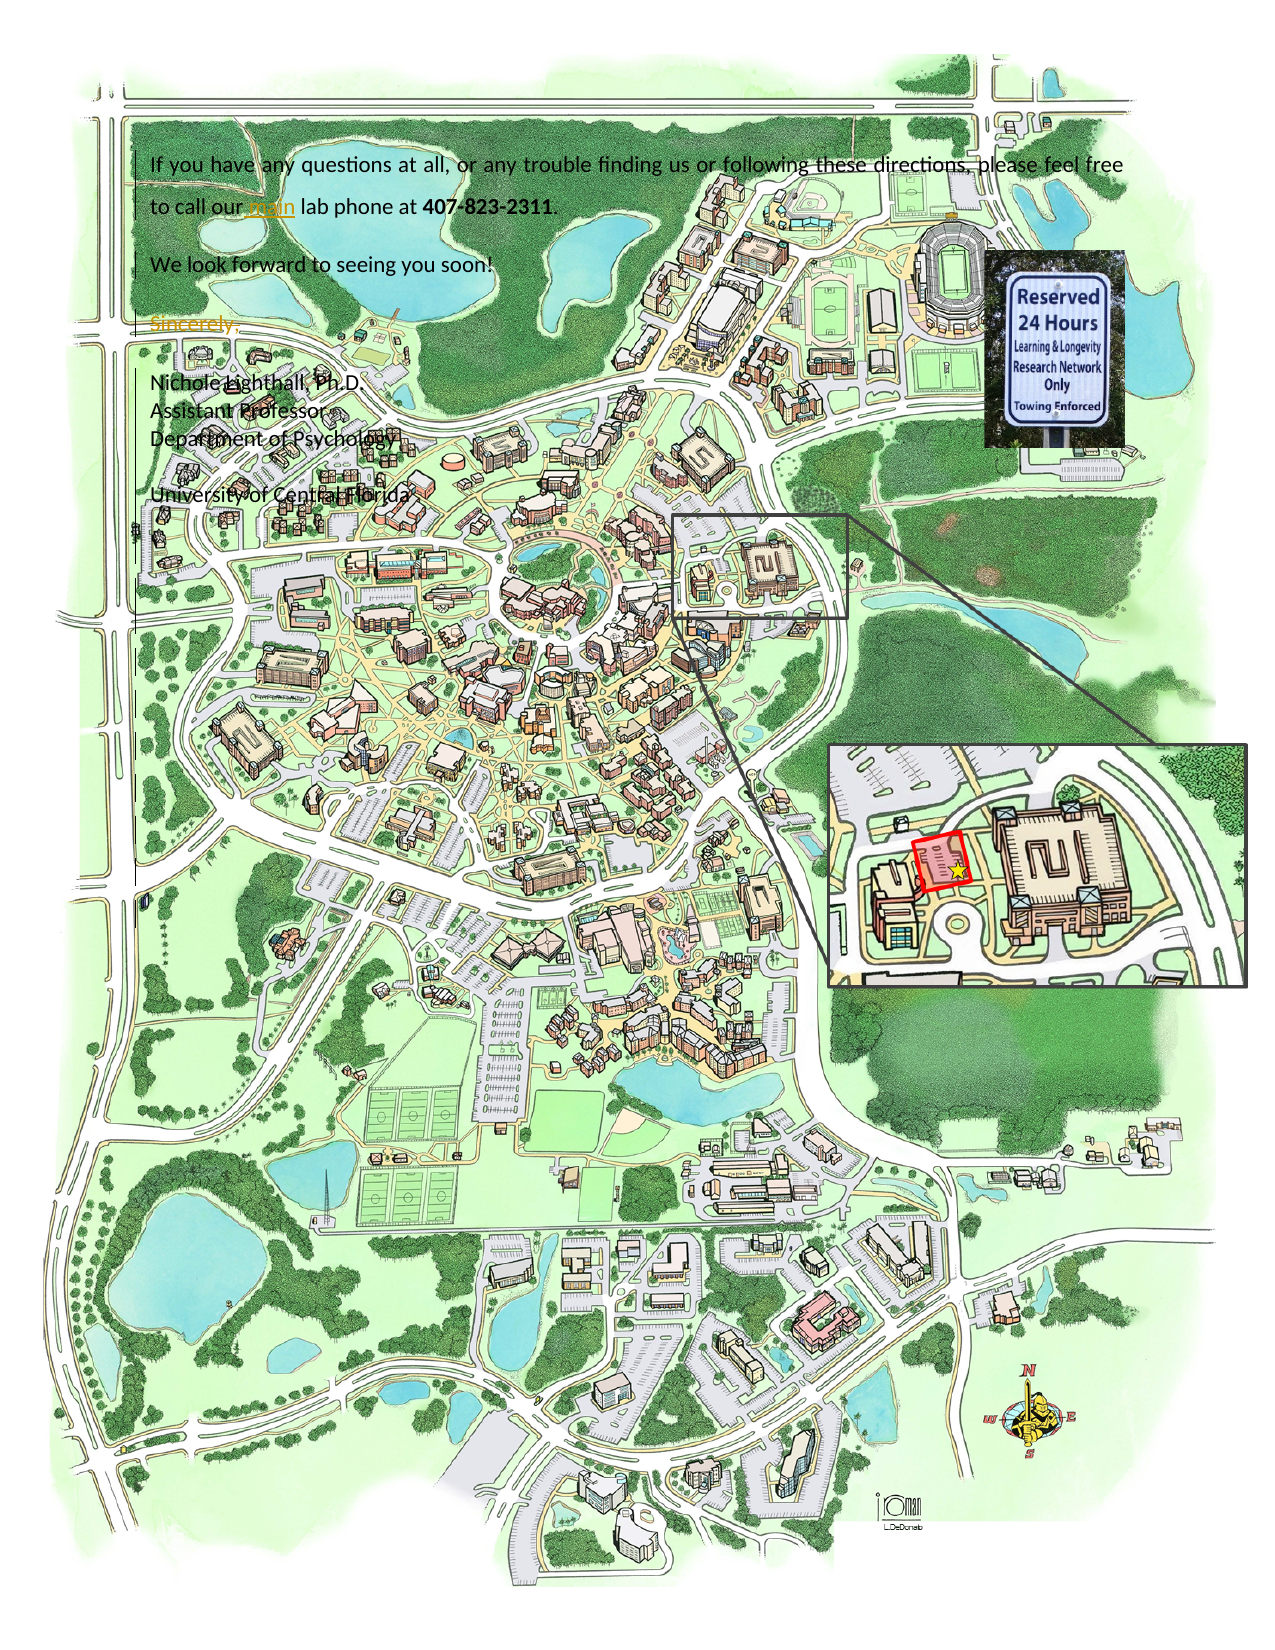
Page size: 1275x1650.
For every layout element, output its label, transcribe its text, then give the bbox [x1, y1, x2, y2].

text If you have any questions at all, or any trouble finding us or following these directions, please feel free to call our lab phone at 407-823-2311. [150, 150, 1125, 220]
text Assistant Professor [150, 396, 1125, 424]
text We look forward to seeing you soon! [150, 251, 1125, 279]
text Department of Psychology [150, 424, 1125, 452]
picture [19, 0, 1256, 1649]
text Nichole Lighthall, Ph.D. [150, 368, 1125, 396]
text University of Central Florida [150, 480, 1125, 508]
